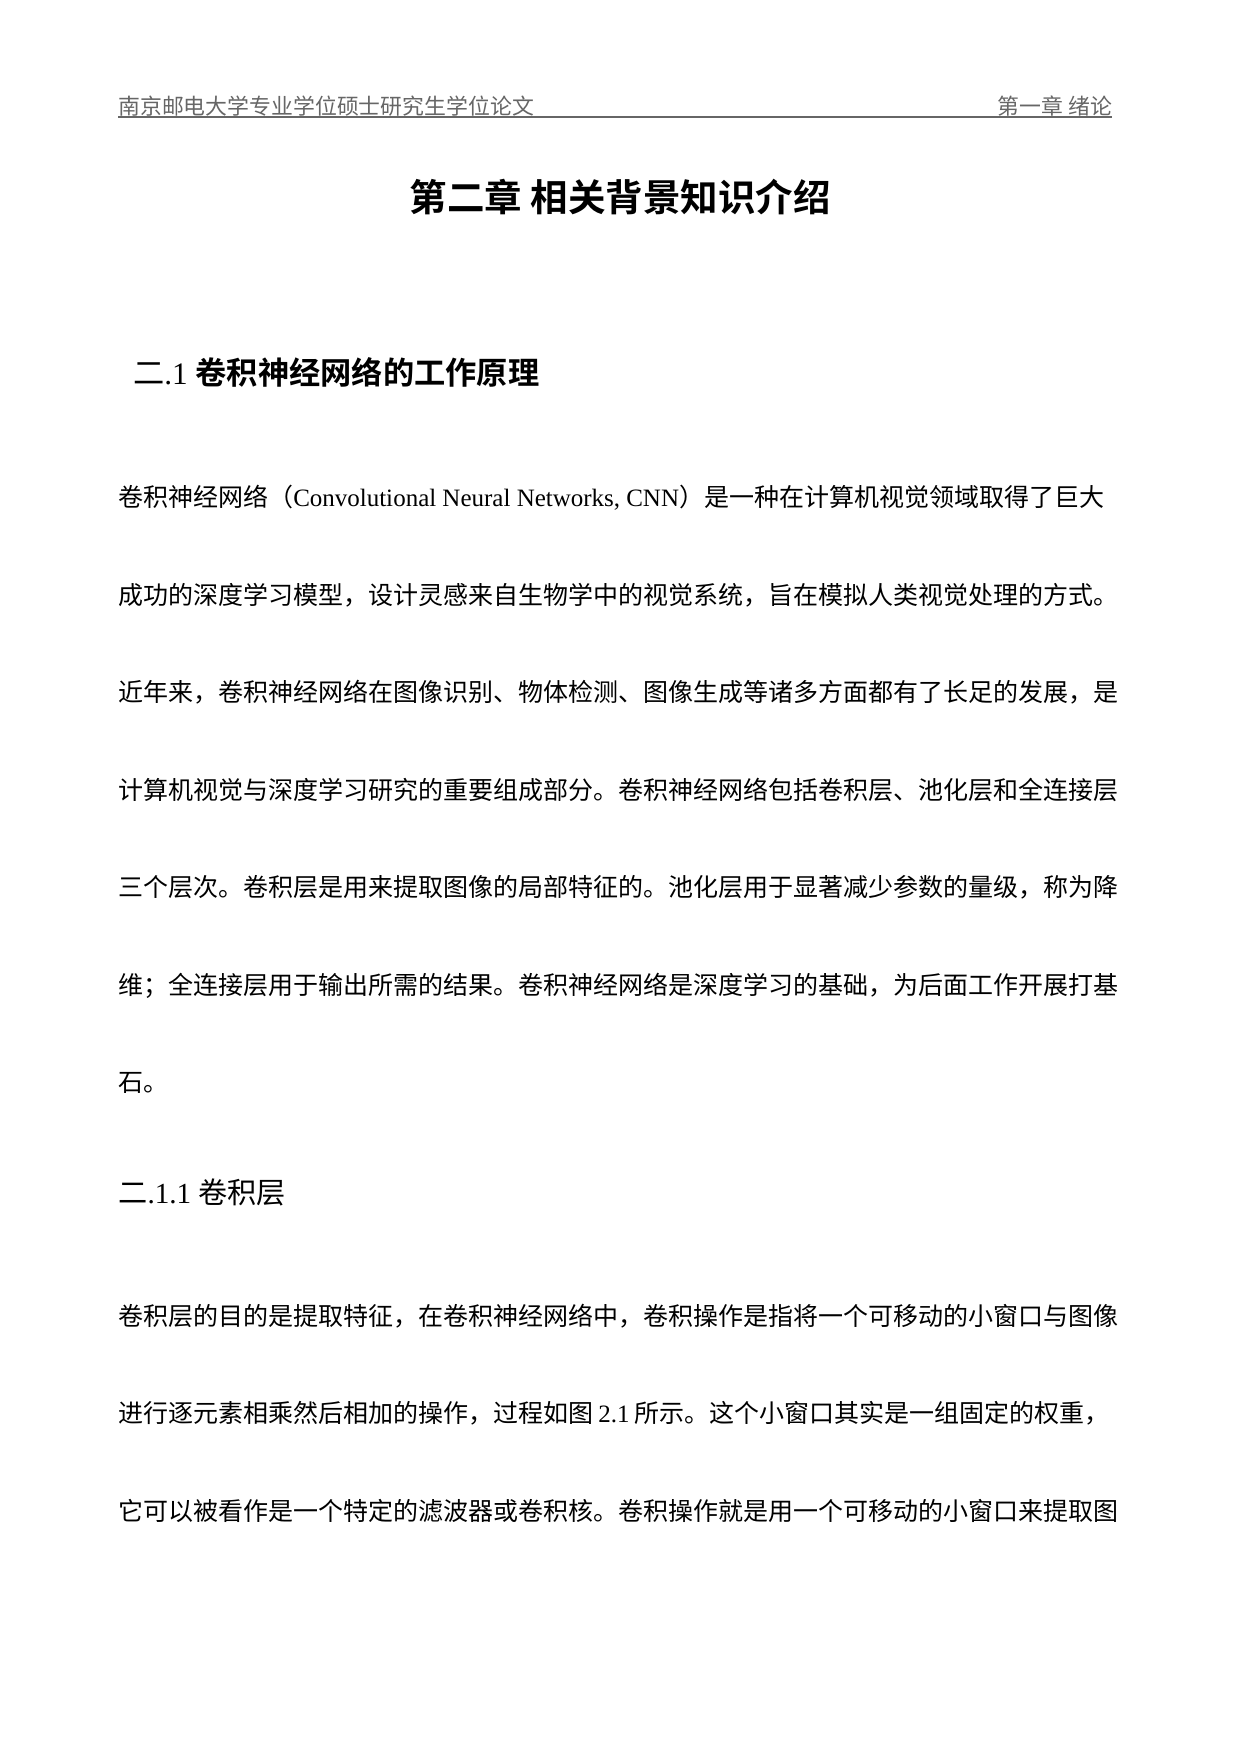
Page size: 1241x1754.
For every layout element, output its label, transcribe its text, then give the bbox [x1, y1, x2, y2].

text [118, 1282, 1122, 1542]
subtitle 相关背景知识介绍 [118, 163, 1122, 228]
list 卷积层 [118, 1159, 1122, 1224]
text 卷积神经网络（Convolutional Neural Networks, CNN）是一种在计算机视觉领域取得了巨大成功的深度学习模型，设计灵感来自生物学中的视觉系统，旨在模拟人类视觉处理的方式。近年来，卷积神经网络在图像识别、物体检测、图像生成等诸多方面都有了长足的发展，是计算机视觉与深度学习研究的重要组成部分。卷积神经网络包括卷积层、池化层和全连接层三个层次。卷积层是用来提取图像的局部特征的。池化层用于显著减少参数的量级，称为降维；全连接层用于输出所需的结果。卷积神经网络是深度学习的基础，为后面工作开展打基石。 [118, 463, 1122, 1113]
list 卷积神经网络的工作原理 [133, 338, 1122, 403]
